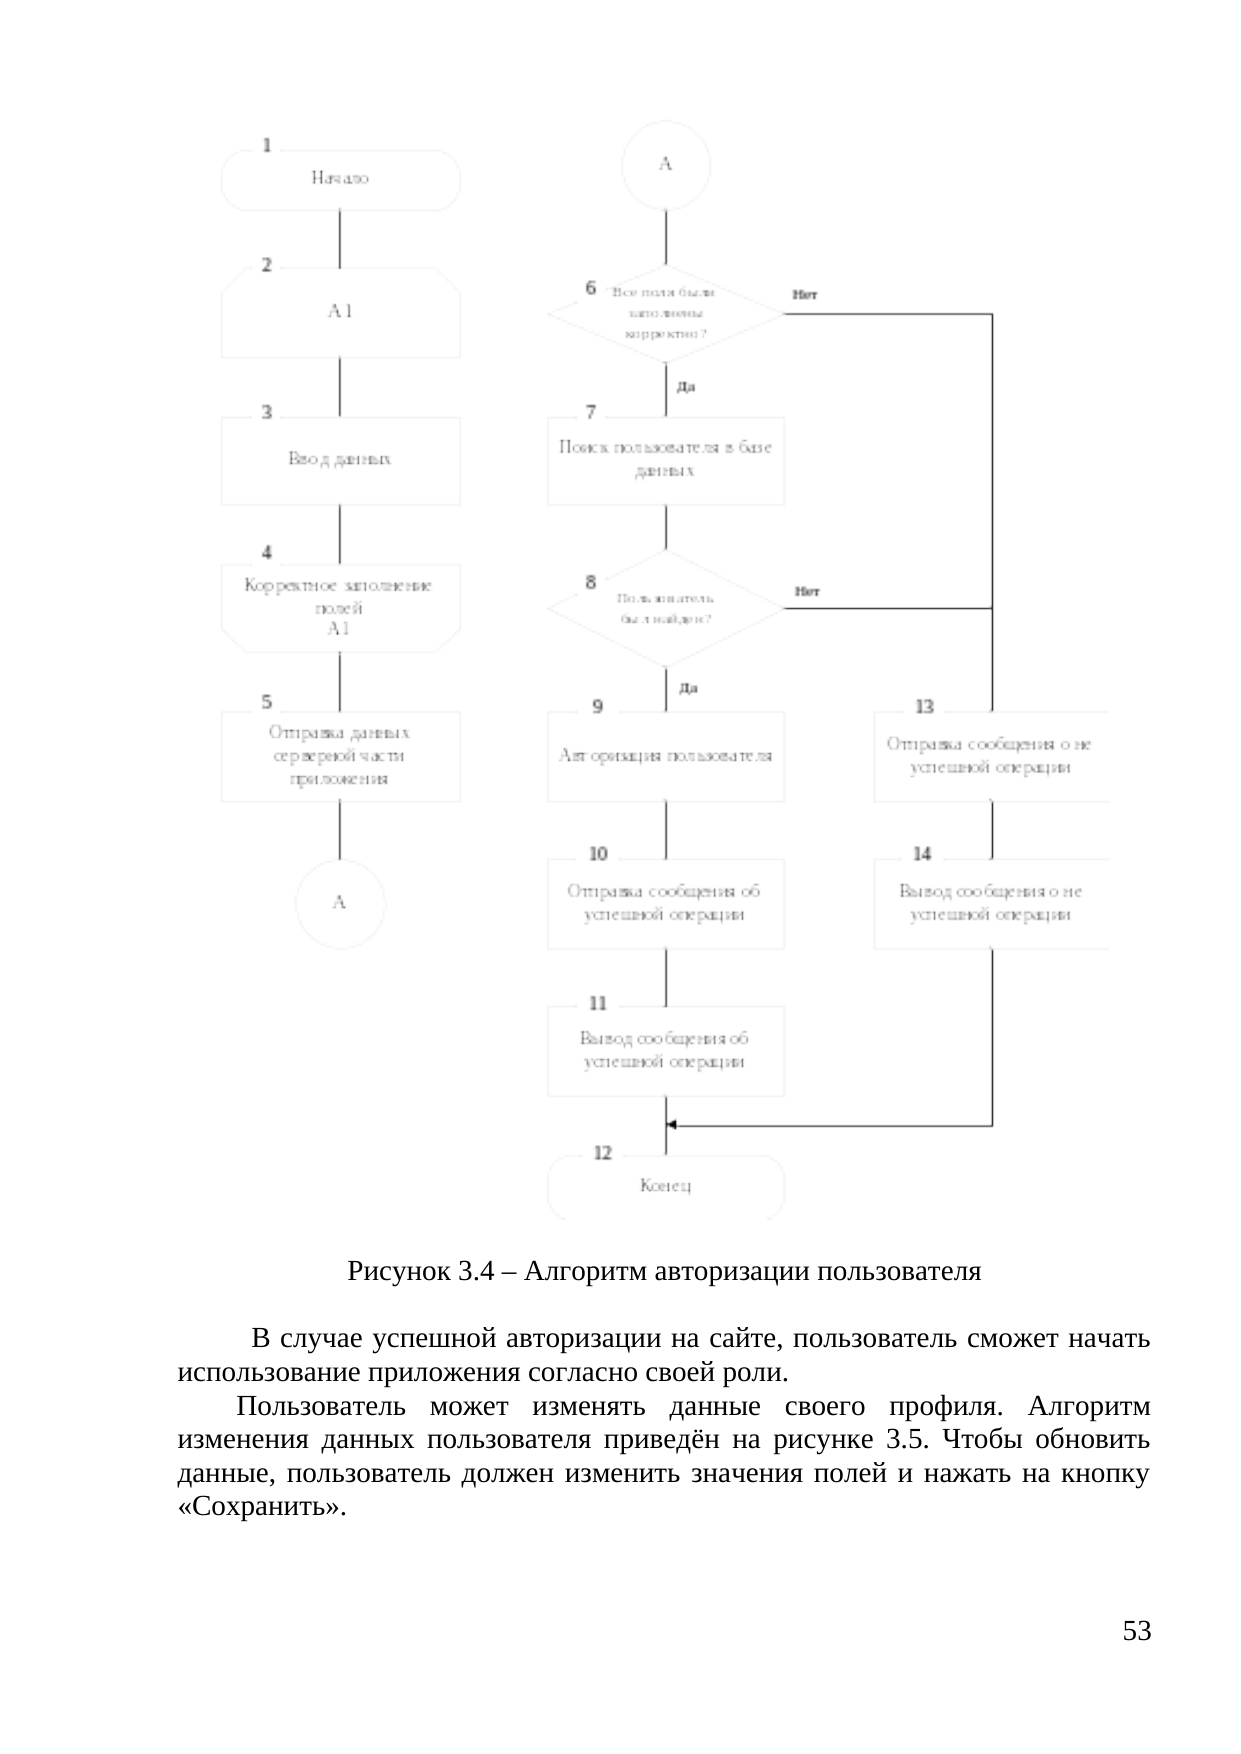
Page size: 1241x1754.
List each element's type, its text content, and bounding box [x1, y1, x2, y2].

text Пользователь может изменять данные своего профиля. Алгоритм изменения данных пользователя приведён на рисунке 3.5. Чтобы обновить данные, пользователь должен изменить значения полей и нажать на кнопку «Сохранить». [177, 1388, 1152, 1522]
text В случае успешной авторизации на сайте, пользователь сможет начать использование приложения согласно своей роли. [177, 1321, 1152, 1388]
text Рисунок 3.4 – Алгоритм авторизации пользователя [177, 1253, 1152, 1287]
